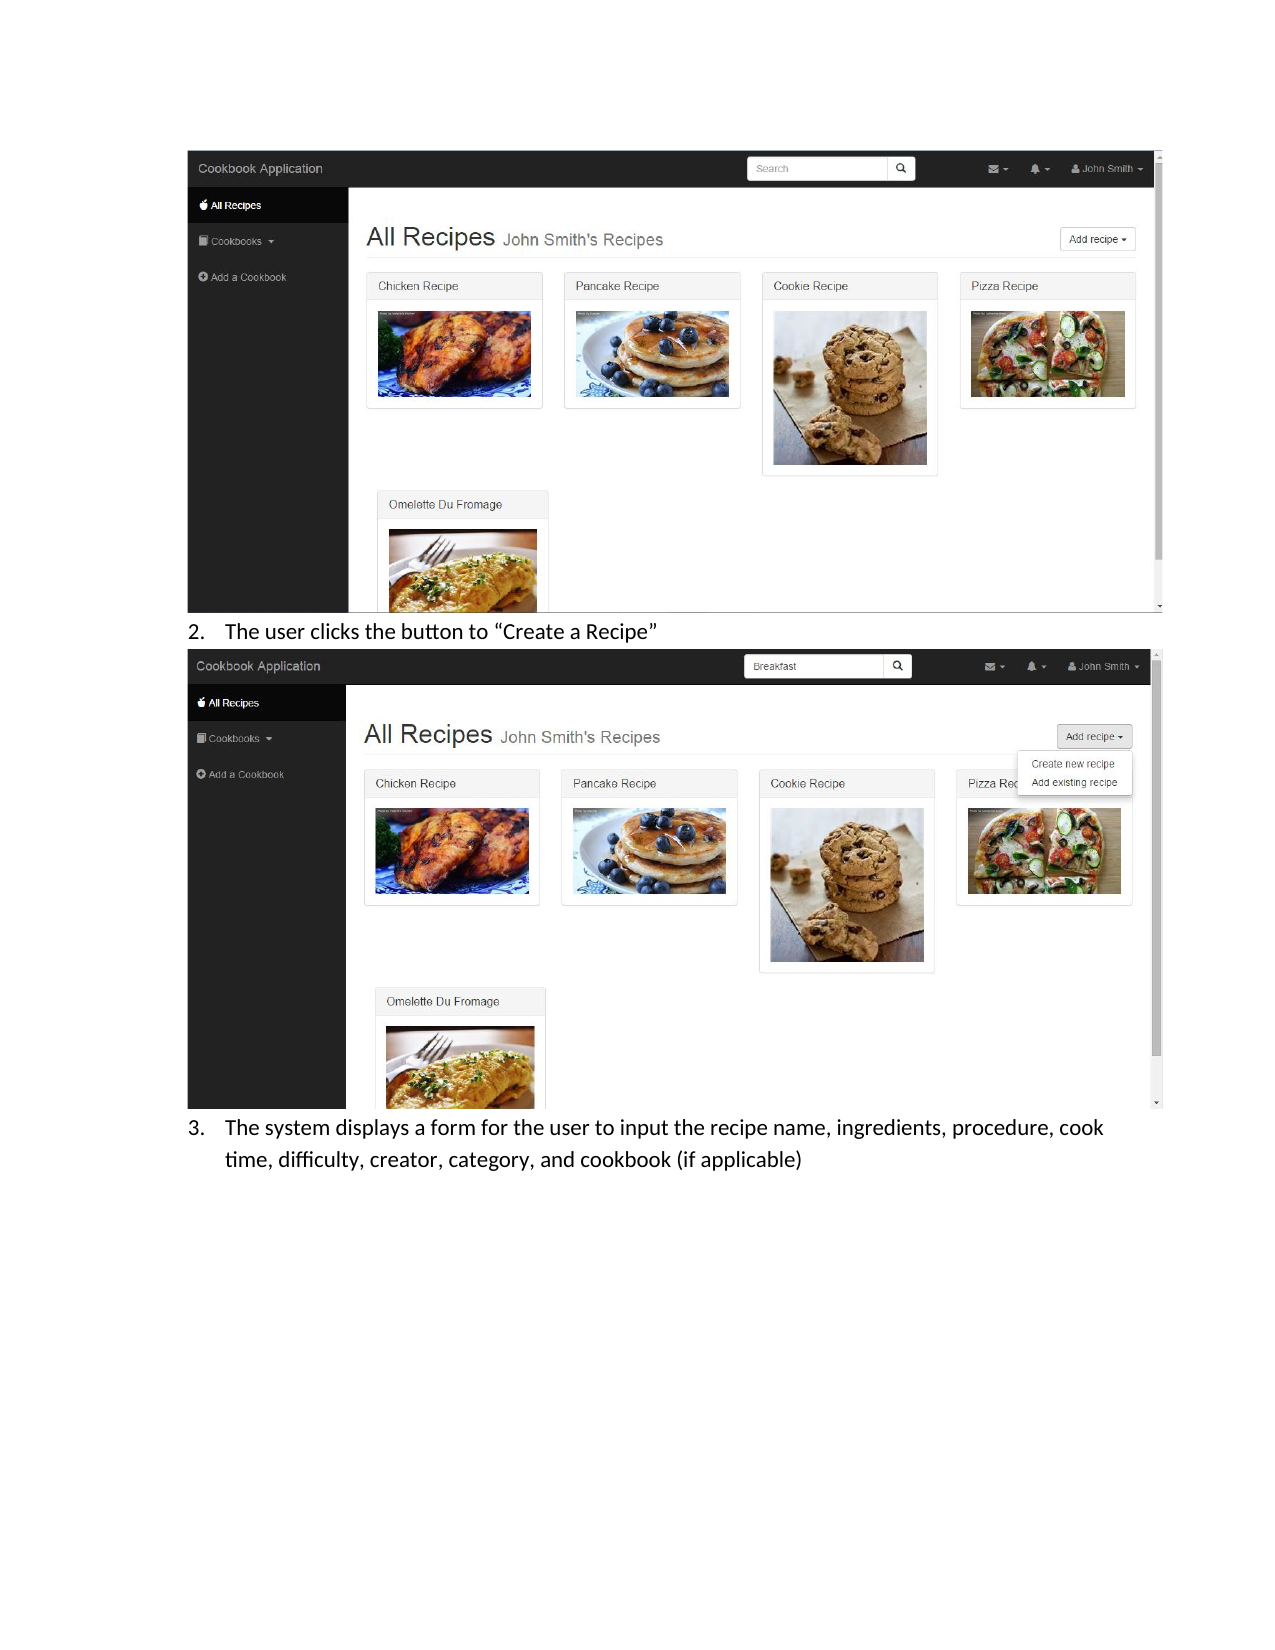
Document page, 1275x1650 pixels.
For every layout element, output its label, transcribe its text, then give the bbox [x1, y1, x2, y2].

list The user clicks the button to “Create a Recipe” [188, 617, 1125, 645]
picture [187, 649, 1163, 1109]
picture [187, 150, 1163, 613]
list The system displays a form for the user to input the recipe name, ingredients, procedure, cook time, difficulty, creator, category, and cookbook (if applicable) [188, 1113, 1125, 1173]
